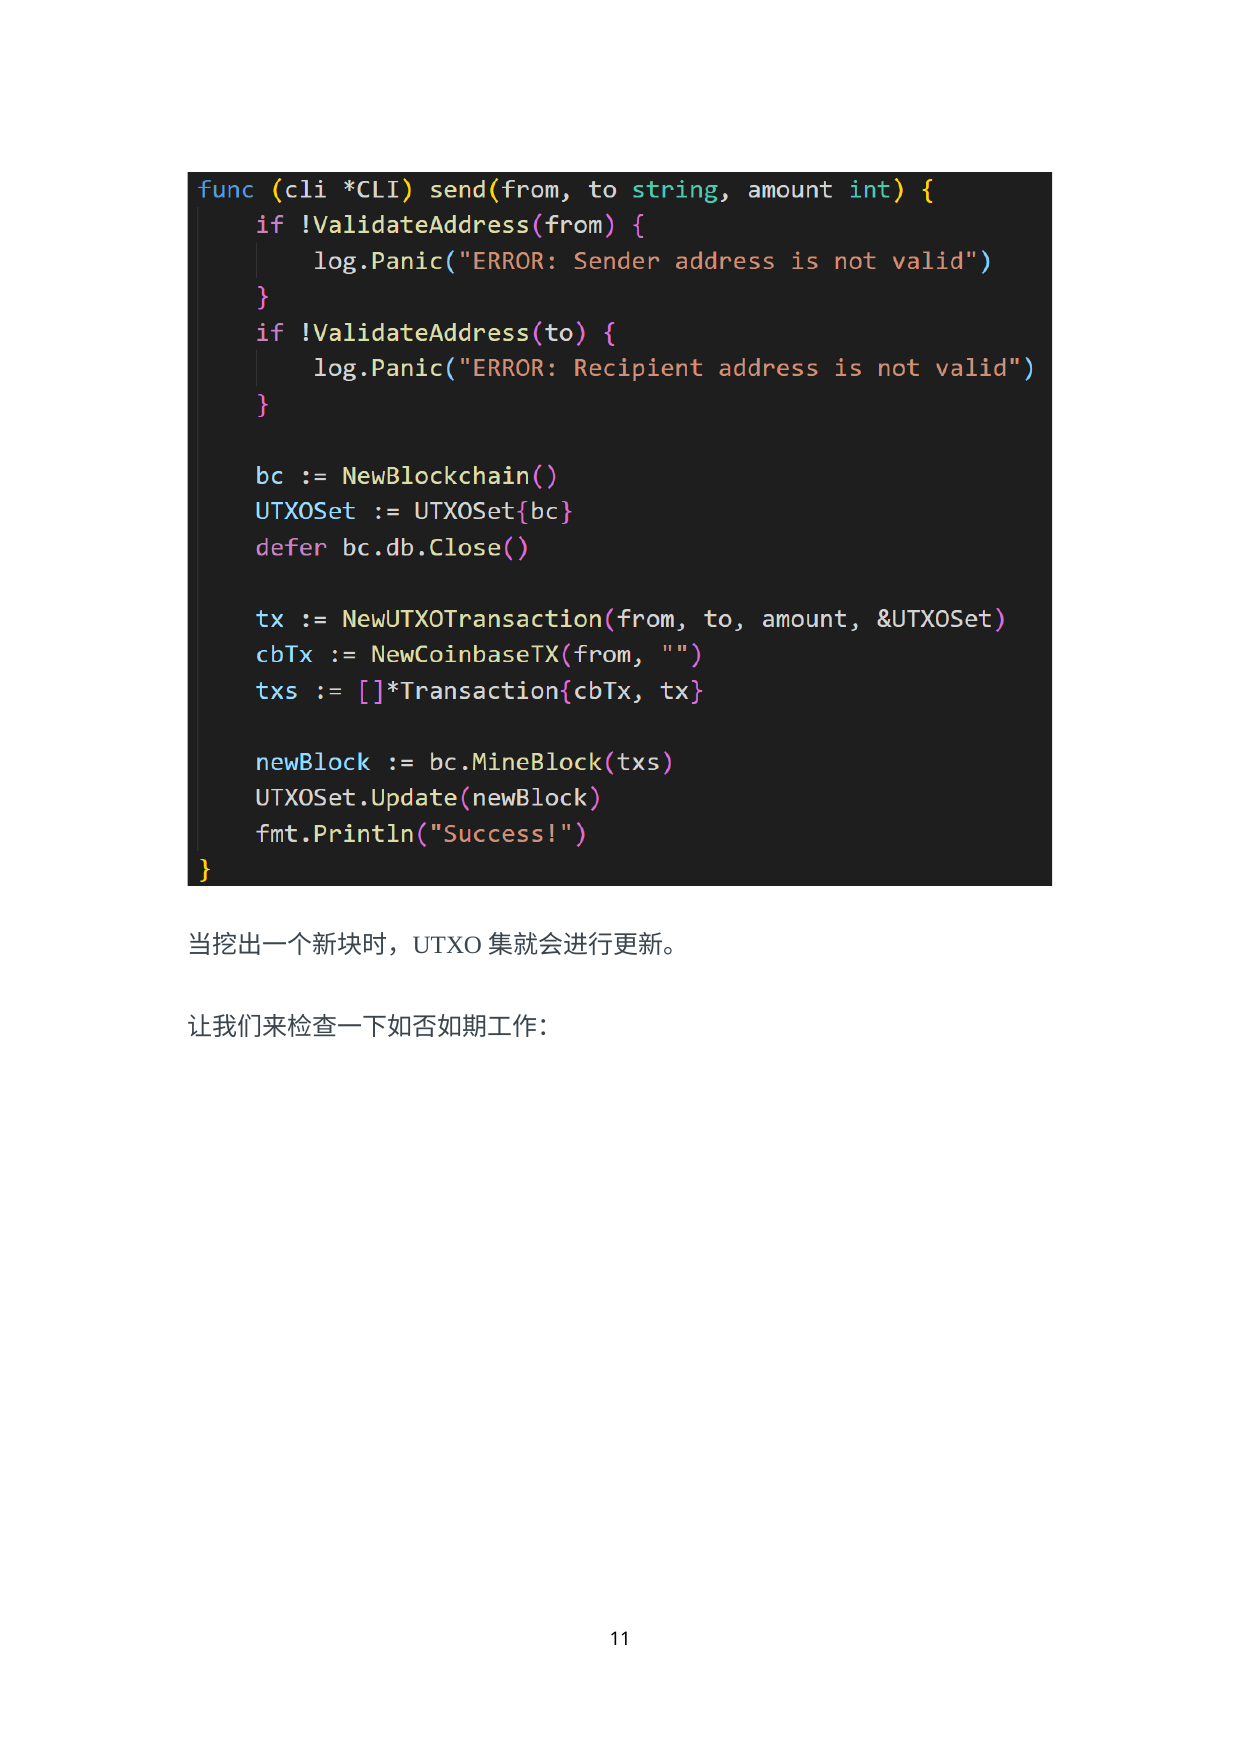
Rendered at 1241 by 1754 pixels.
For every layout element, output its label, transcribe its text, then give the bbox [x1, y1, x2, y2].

text 让我们来检查一下如否如期工作： [187, 1003, 1053, 1047]
picture [187, 172, 1053, 886]
text 当挖出一个新块时，UTXO 集就会进行更新。 [187, 921, 1053, 965]
